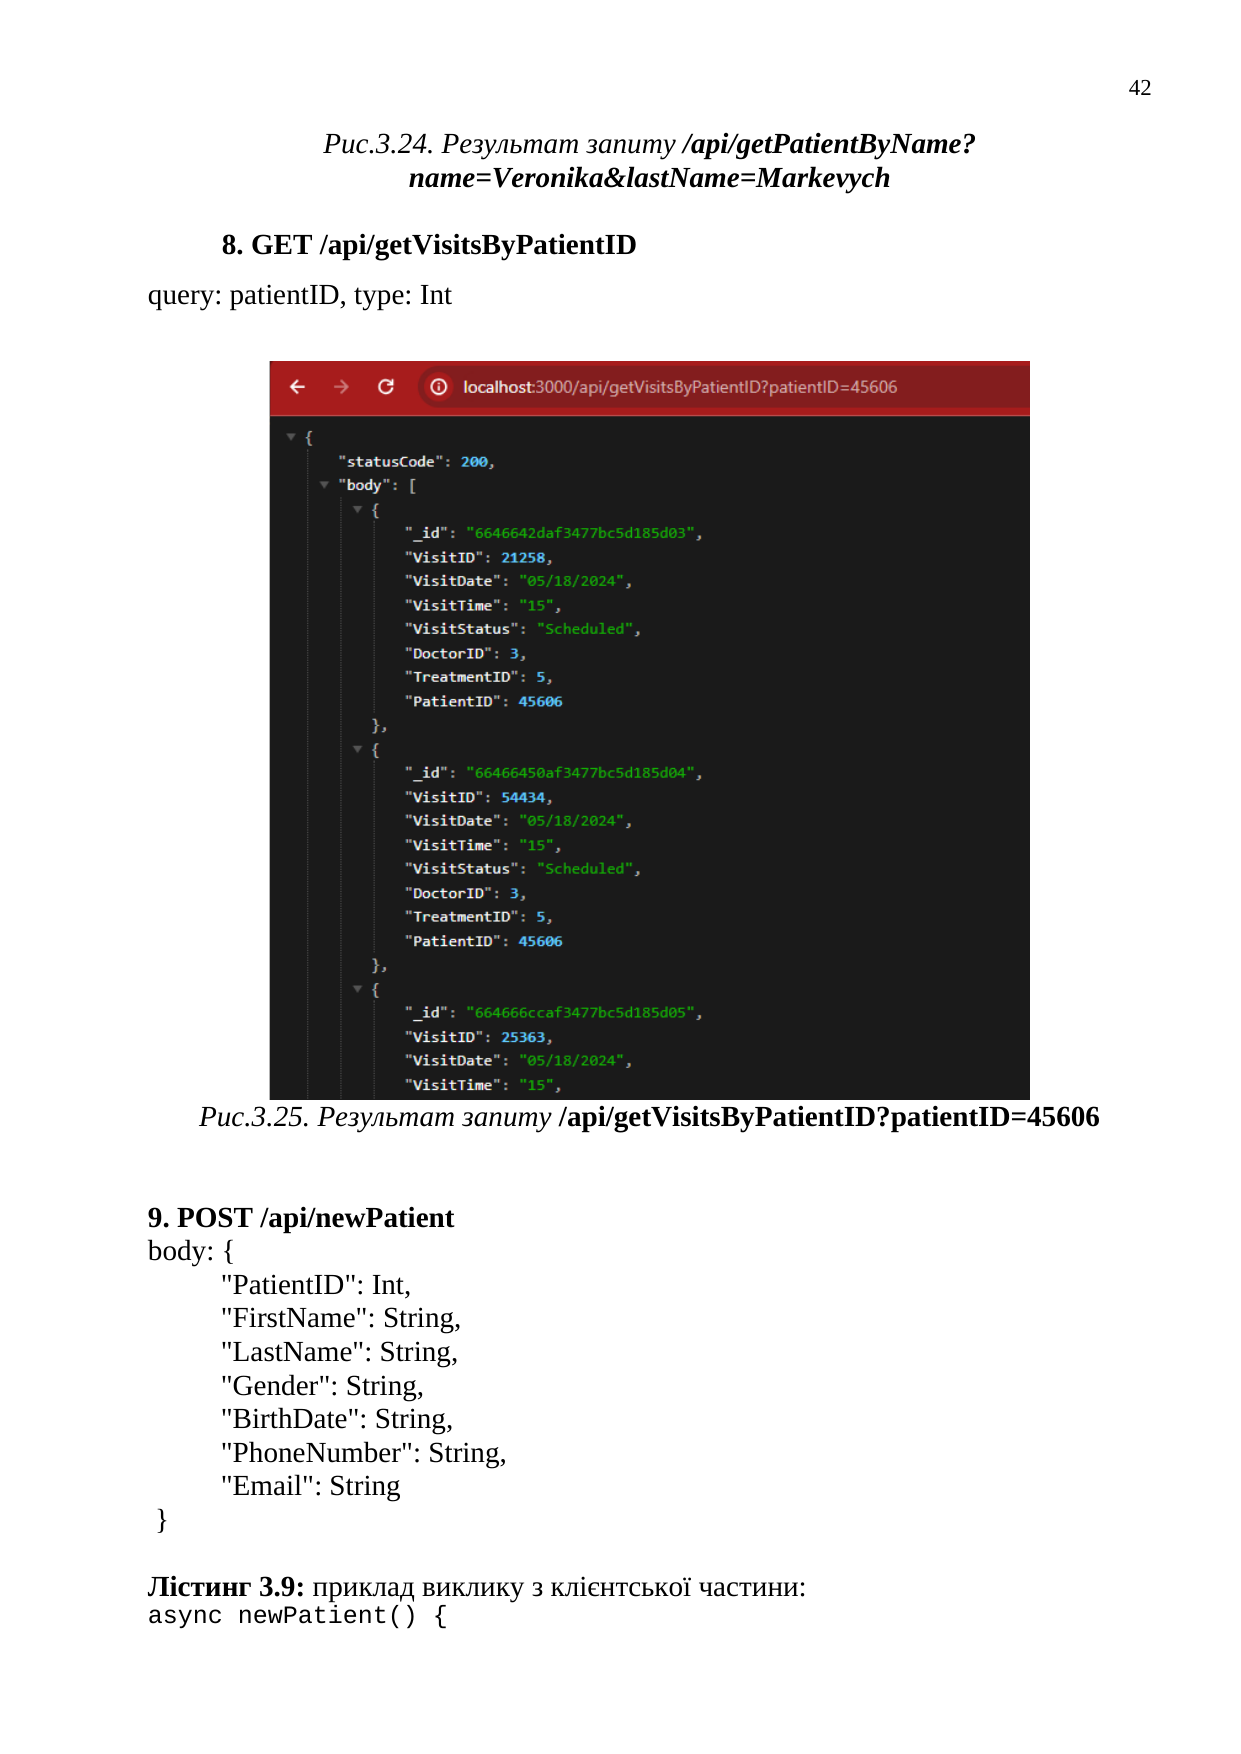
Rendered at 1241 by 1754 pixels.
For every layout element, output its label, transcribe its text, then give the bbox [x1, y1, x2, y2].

text Рис.3.25. Результат запиту /api/getVisitsByPatientID?patientID=45606 [148, 1099, 1152, 1133]
text 9. POST /api/newPatient body: { [148, 1200, 1152, 1267]
text "Gender": String, [148, 1368, 1152, 1401]
text "FirstName": String, [148, 1301, 1152, 1334]
text } [148, 1502, 1152, 1535]
text "PhoneNumber": String, [148, 1435, 1152, 1468]
picture [269, 361, 1030, 1100]
text "PatientID": Int, [148, 1267, 1152, 1301]
text Лістинг 3.9: приклад виклику з клієнтської частини: [148, 1569, 1152, 1602]
text "LastName": String, [148, 1334, 1152, 1368]
text Рис.3.24. Результат запиту /api/getPatientByName?name=Veronika&lastName=Markevych [148, 127, 1152, 194]
text async newPatient() { [148, 1602, 1152, 1631]
text 8. GET /api/getVisitsByPatientID query: patientID, type: Int [148, 227, 1152, 311]
text "BirthDate": String, [148, 1401, 1152, 1435]
text "Email": String [148, 1468, 1152, 1502]
